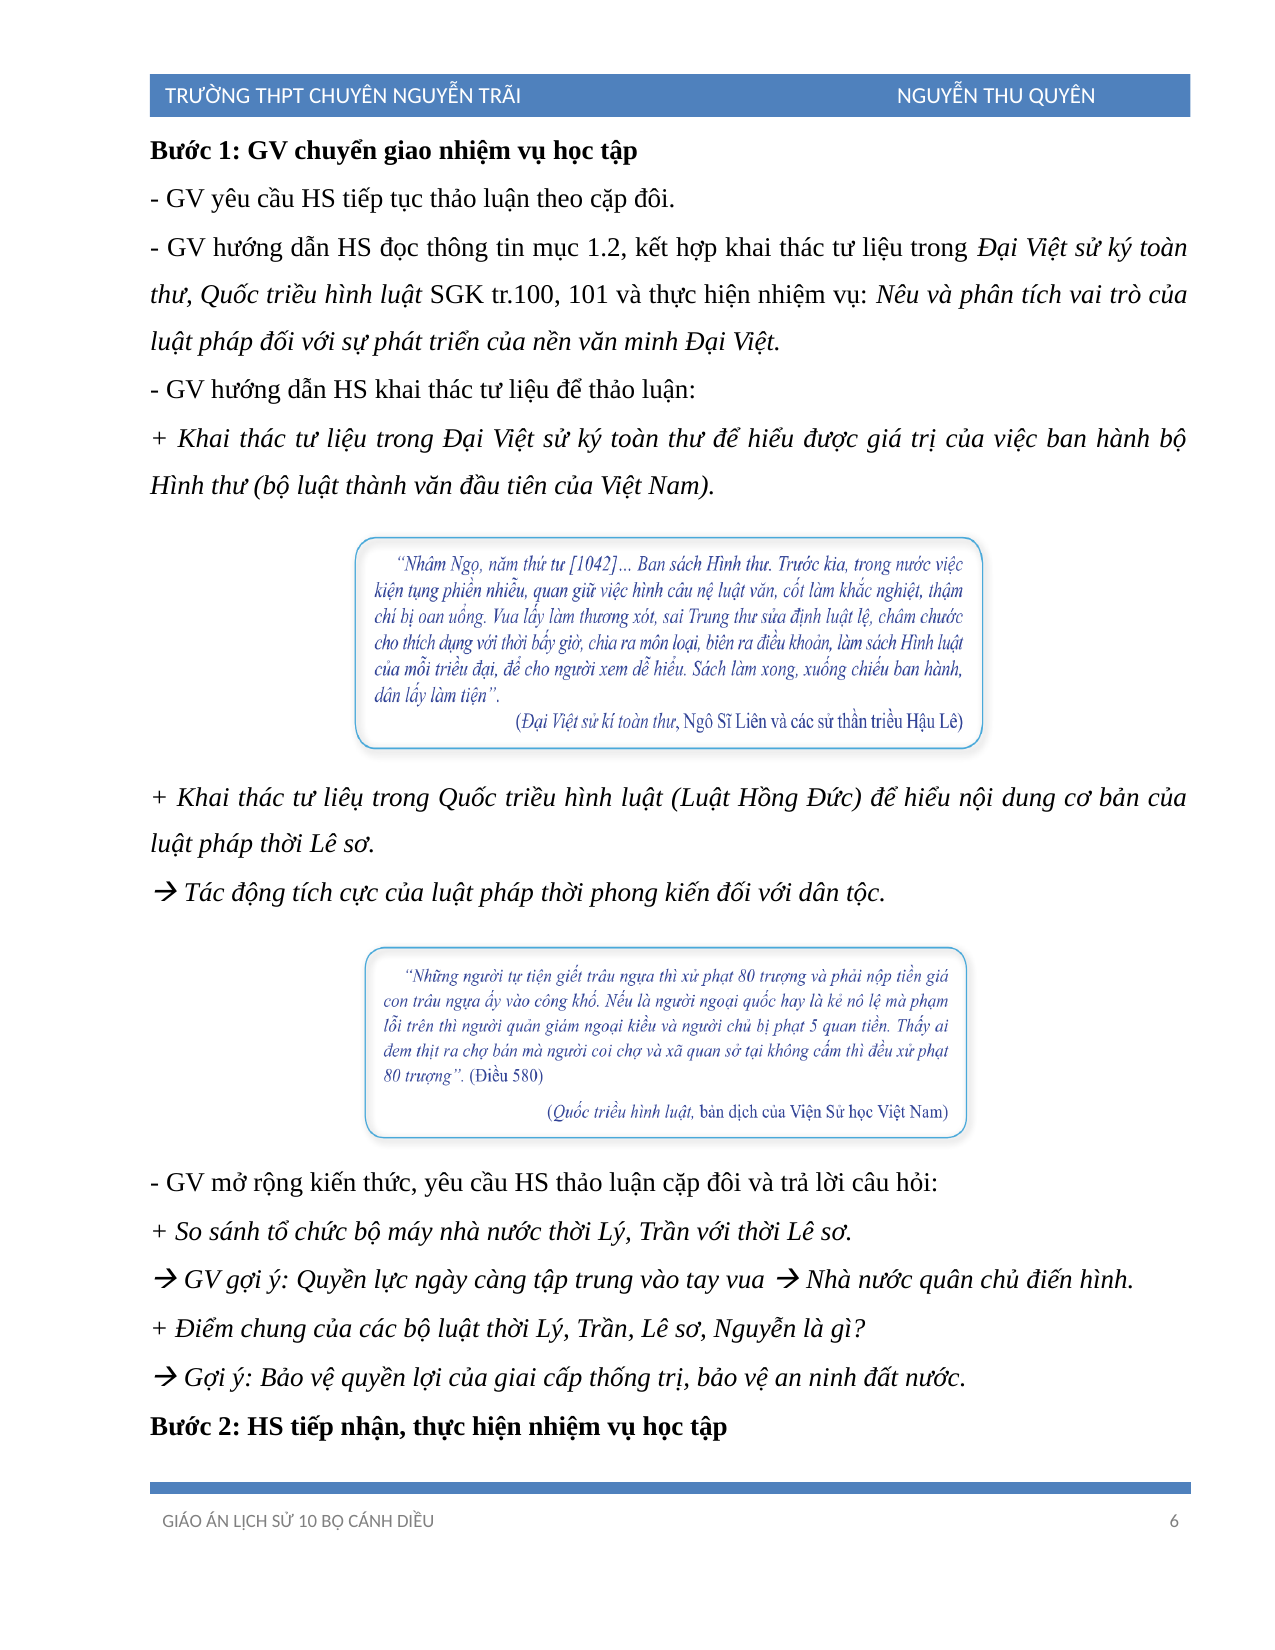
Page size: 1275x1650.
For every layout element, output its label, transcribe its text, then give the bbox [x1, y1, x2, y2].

picture [342, 517, 999, 765]
text Gợi ý: Bảo vệ quyền lợi của giai cấp thống trị, bảo vệ an ninh đất nước. [150, 1361, 1191, 1392]
text - GV mở rộng kiến thức, yêu cầu HS thảo luận cặp đôi và trả lời câu hỏi: [150, 1166, 1191, 1197]
text - GV hướng dẫn HS đọc thông tin mục 1.2, kết hợp khai thác tư liệu trong Đại Việt sử ký toàn thư, Quốc triều hình luật SGK tr.100, 101 và thực hiện nhiệm vụ: Nêu và phân tích vai trò của luật pháp đối với sự phát triển của nền văn minh Đại Việt. [150, 231, 1191, 356]
text + Khai thác tư liệu trong Đại Việt sử ký toàn thư để hiểu được giá trị của việc ban hành bộ Hình thư (bộ luật thành văn đầu tiên của Việt Nam). [150, 422, 1191, 500]
text Tác động tích cực của luật pháp thời phong kiến đối với dân tộc. [150, 876, 1191, 907]
text Bước 1: GV chuyển giao nhiệm vụ học tập [150, 117, 1191, 165]
text + Khai thác tư liêụ trong Quốc triều hình luật (Luật Hồng Đức) để hiểu nội dung cơ bản của luật pháp thời Lê sơ. [150, 781, 1191, 858]
picture [356, 925, 984, 1150]
text + Điểm chung của các bộ luật thời Lý, Trần, Lê sơ, Nguyễn là gì? [150, 1312, 1191, 1343]
text GV gợi ý: Quyền lực ngày càng tập trung vào tay vua Nhà nước quân chủ điến hình. [150, 1263, 1191, 1295]
text Bước 2: HS tiếp nhận, thực hiện nhiệm vụ học tập [150, 1410, 1191, 1441]
text - GV yêu cầu HS tiếp tục thảo luận theo cặp đôi. [150, 182, 1191, 214]
text - GV hướng dẫn HS khai thác tư liệu để thảo luận: [150, 373, 1191, 404]
text + So sánh tổ chức bộ máy nhà nước thời Lý, Trần với thời Lê sơ. [150, 1215, 1191, 1246]
